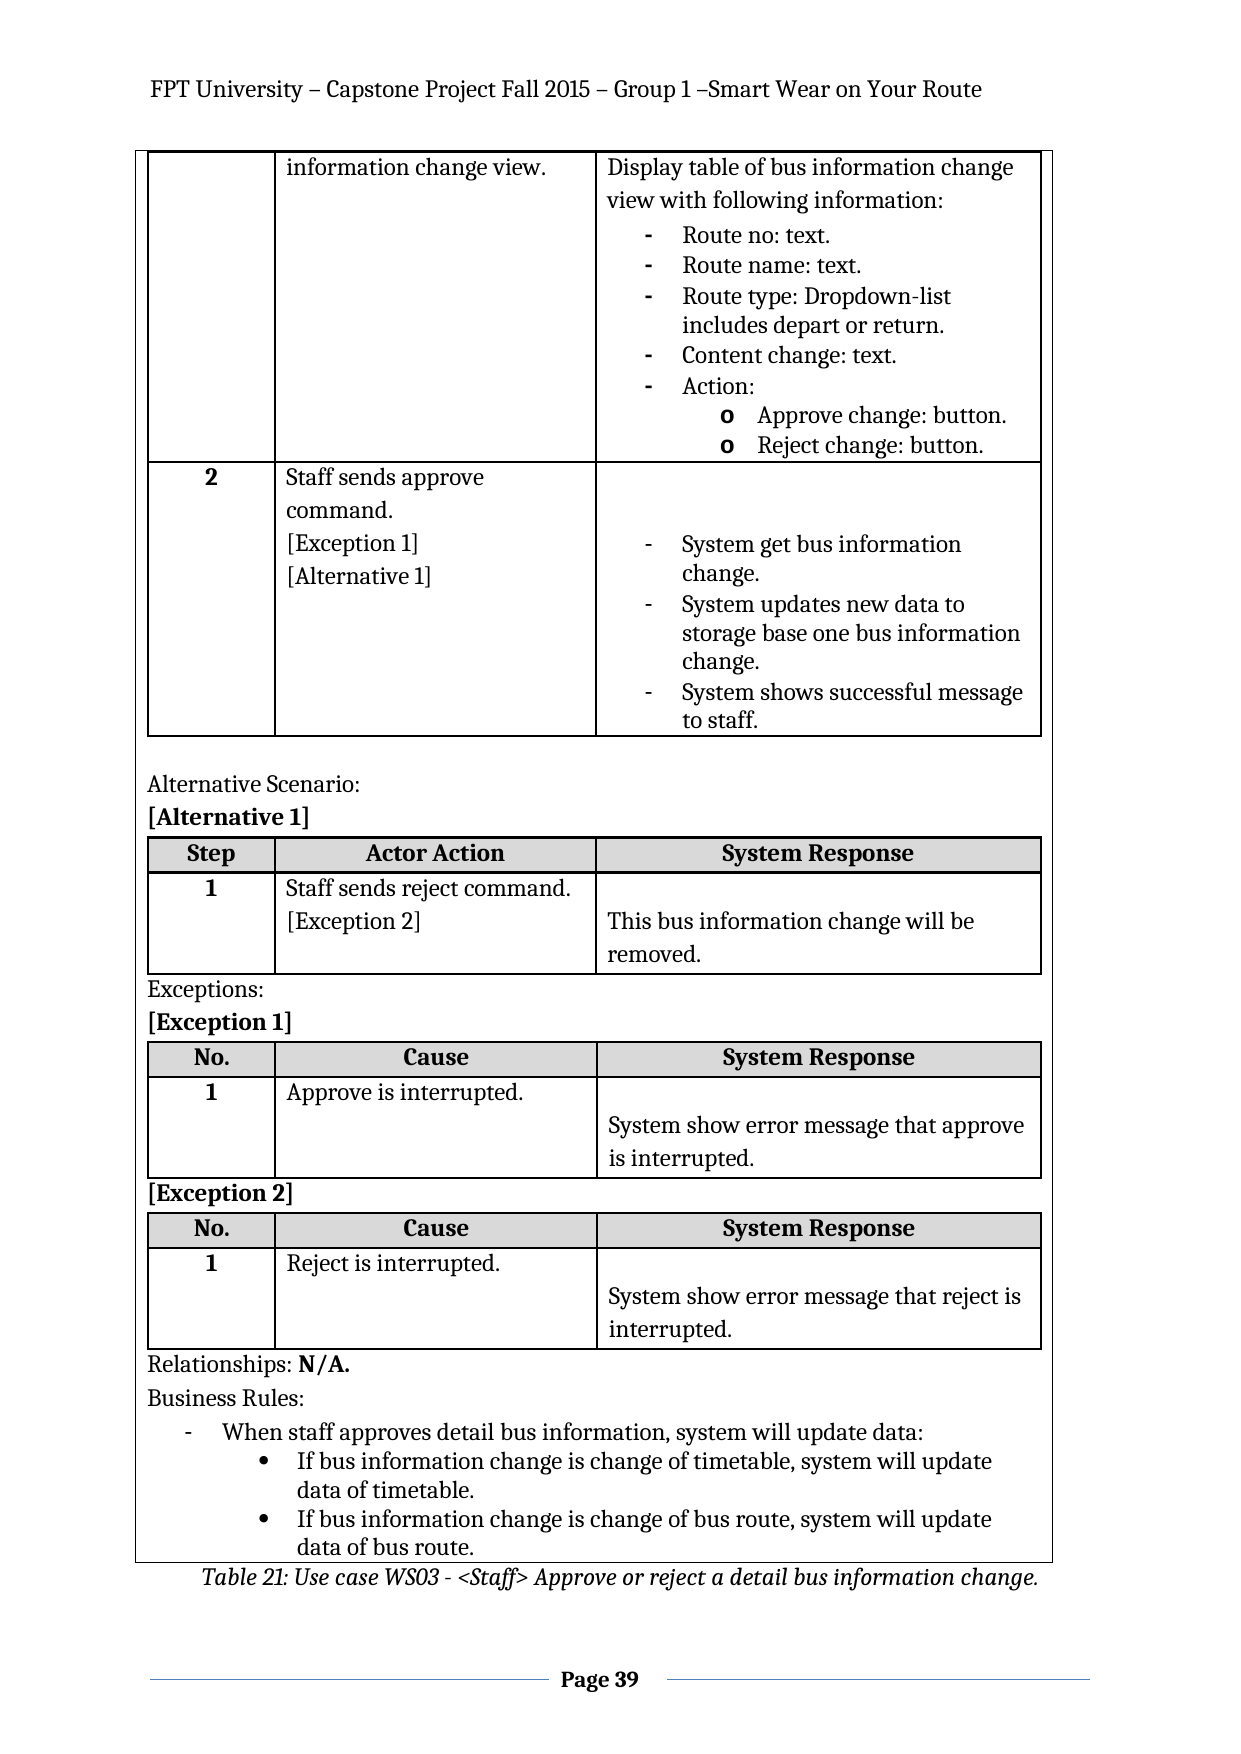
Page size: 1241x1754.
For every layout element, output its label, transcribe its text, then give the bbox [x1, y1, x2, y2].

text Table 21: Use case WS03 - <Staff> Approve or reject a detail bus information change. [150, 1563, 1090, 1592]
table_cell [136, 151, 1052, 1562]
